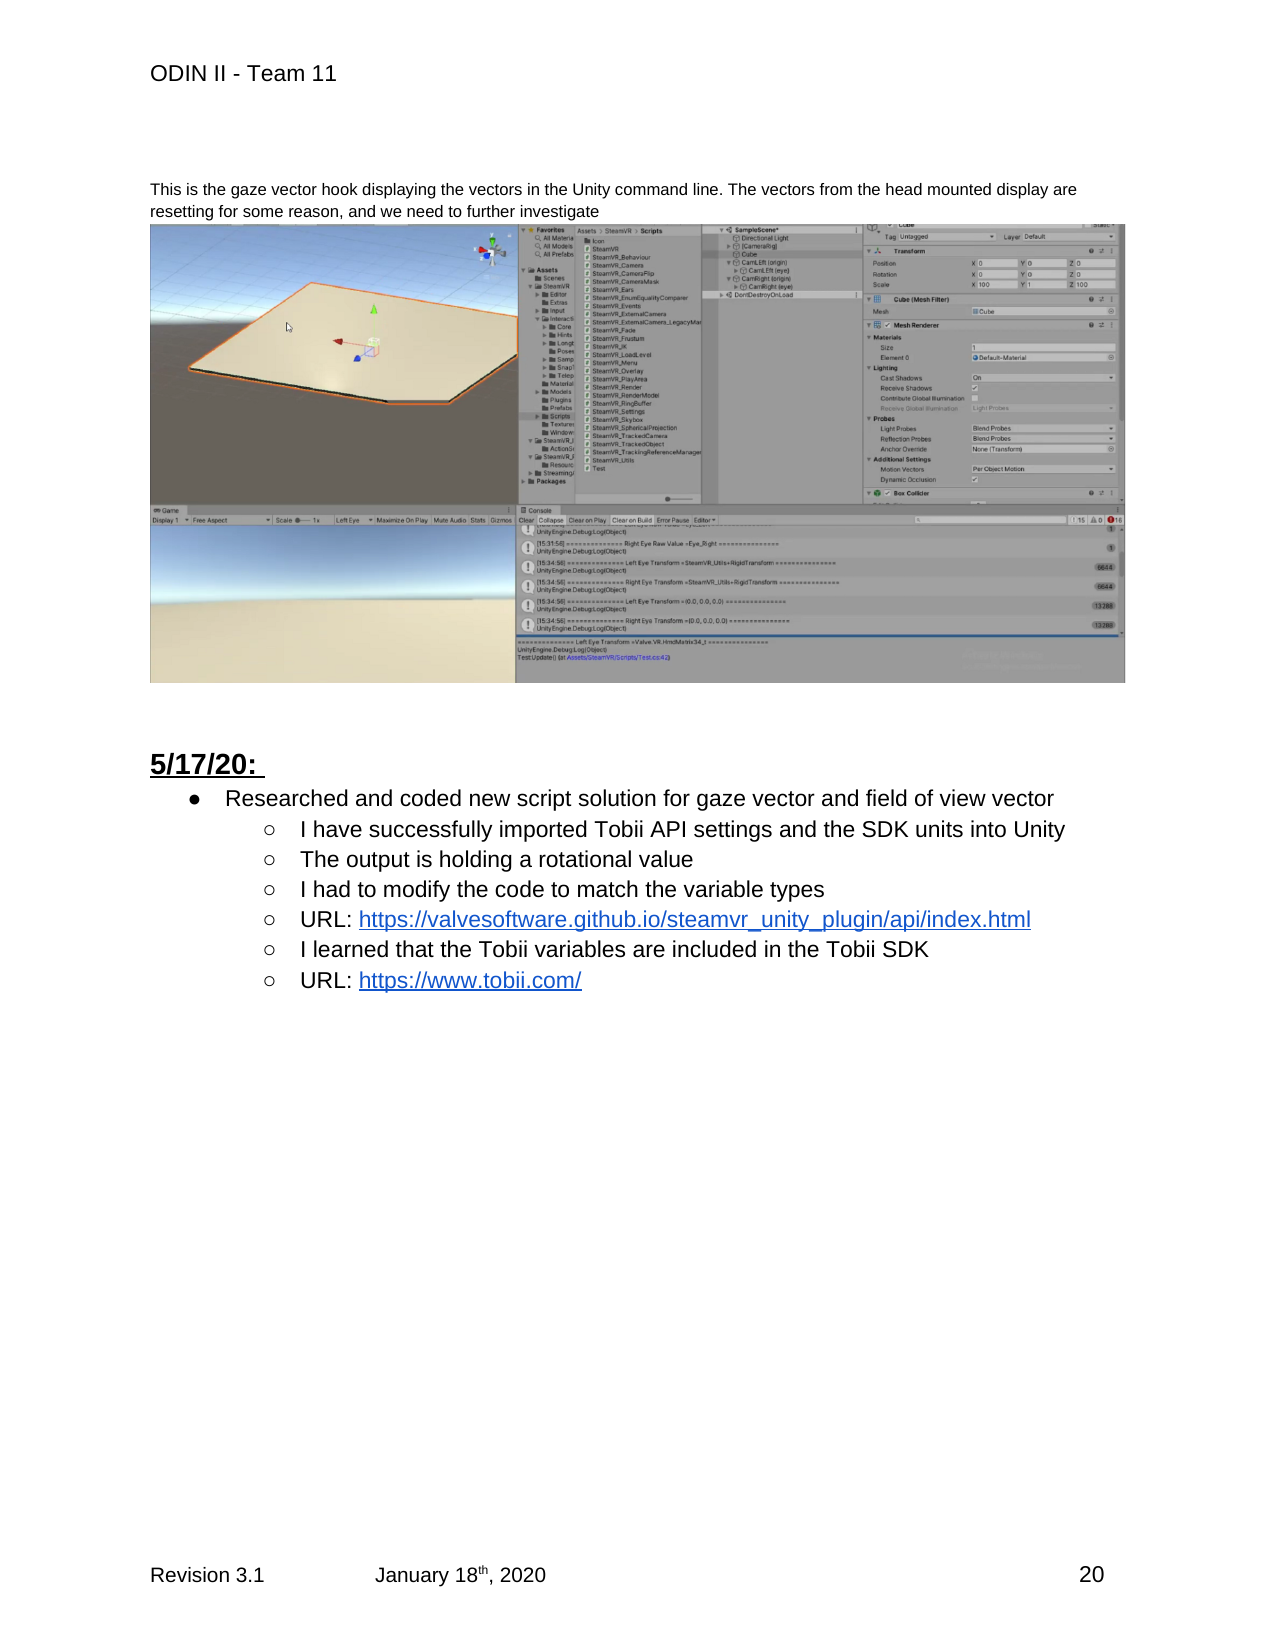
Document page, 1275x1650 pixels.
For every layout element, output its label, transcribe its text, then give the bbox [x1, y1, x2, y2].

picture [150, 224, 1125, 683]
list The output is holding a rotational value [262, 846, 1125, 872]
list URL: https://www.tobii.com/ [262, 967, 1125, 993]
list URL: https://valvesoftware.github.io/steamvr_unity_plugin/api/index.html [262, 906, 1125, 932]
list Researched and coded new script solution for gaze vector and field of view vector [187, 785, 1125, 812]
list I had to modify the code to match the variable types [262, 876, 1125, 902]
list I have successfully imported Tobii API settings and the SDK units into Unity [262, 816, 1125, 842]
text 5/17/20: [150, 747, 1125, 780]
text This is the gaze vector hook displaying the vectors in the Unity command line. The vectors from the head mounted display are resetting for some reason, and we need to further investigate [150, 180, 1125, 221]
list I learned that the Tobii variables are included in the Tobii SDK [262, 936, 1125, 963]
